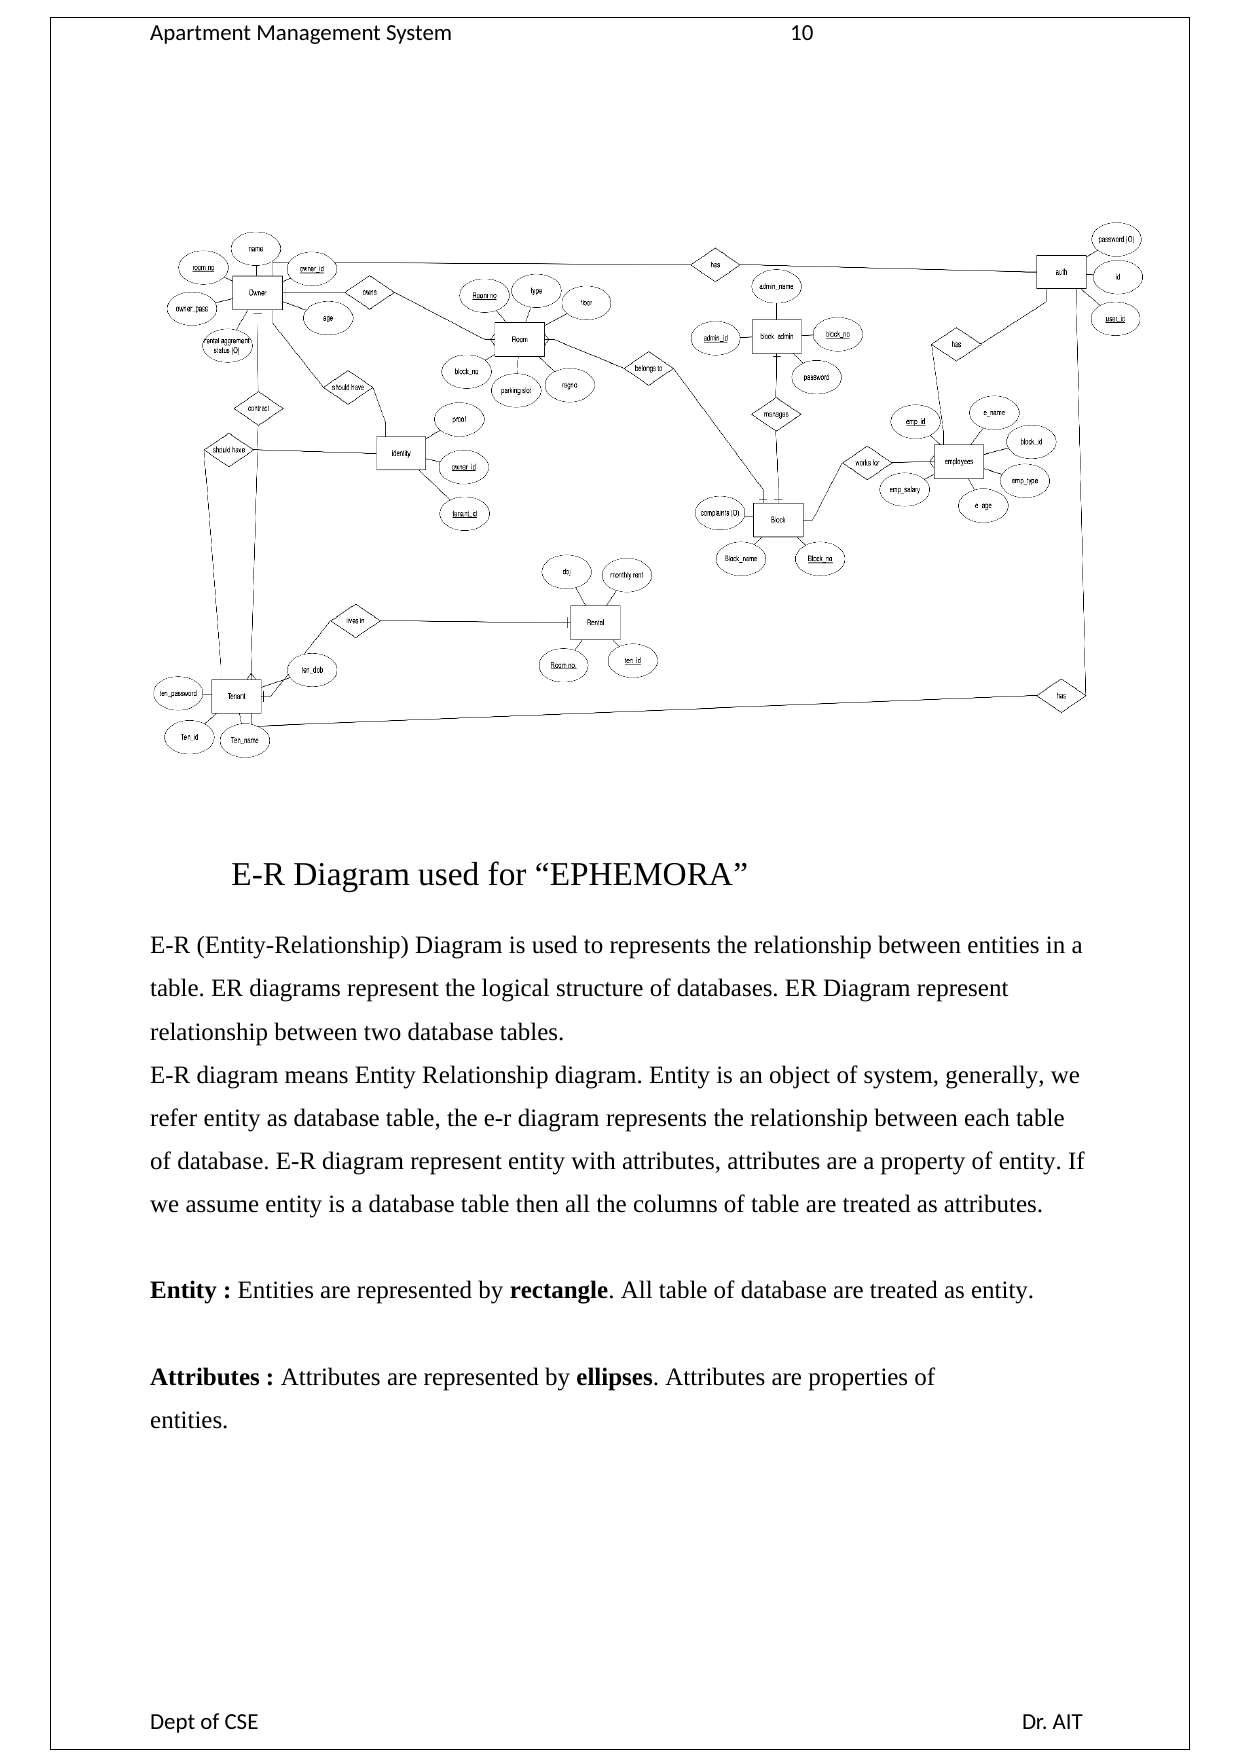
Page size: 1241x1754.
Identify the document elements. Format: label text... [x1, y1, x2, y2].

text E-R diagram means Entity Relationship diagram. Entity is an object of system, generally, we refer entity as database table, the e-r diagram represents the relationship between each table of database. E-R diagram represent entity with attributes, attributes are a property of entity. If we assume entity is a database table then all the columns of table are treated as attributes. [150, 1060, 1090, 1218]
text Attributes : Attributes are represented by ellipses. Attributes are properties of [150, 1362, 1090, 1390]
text E-R (Entity-Relationship) Diagram is used to represents the relationship between entities in a table. ER diagrams represent the logical structure of databases. ER Diagram represent relationship between two database tables. [150, 930, 1090, 1045]
text entities. [150, 1405, 1090, 1433]
picture [150, 218, 1146, 762]
text Entity : Entities are represented by rectangle. All table of database are treated as entity. [150, 1275, 1090, 1304]
text E-R Diagram used for “EPHEMORA” [150, 854, 1090, 892]
